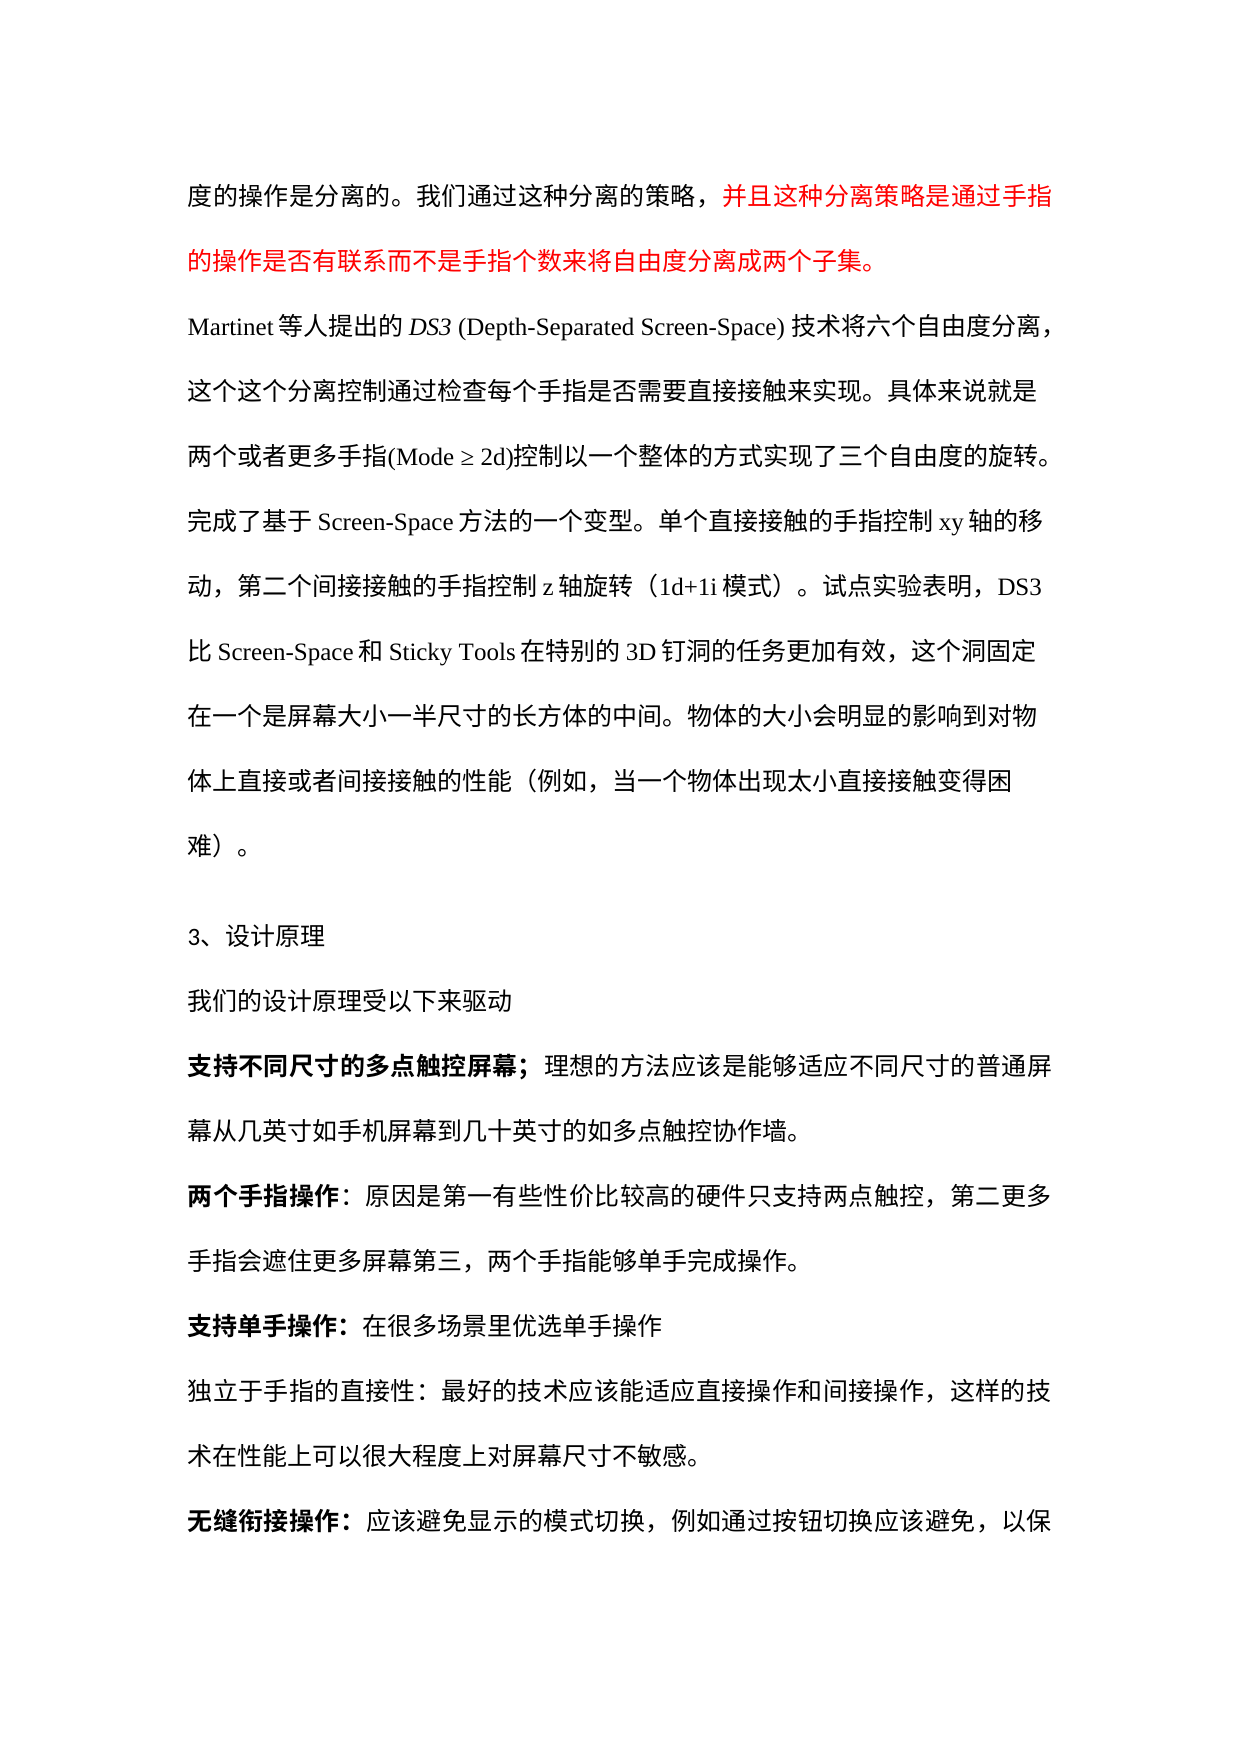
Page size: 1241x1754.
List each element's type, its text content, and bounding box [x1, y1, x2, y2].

text 我们的设计原理受以下来驱动 [187, 967, 1053, 1032]
text 支持单手操作：在很多场景里优选单手操作 [187, 1292, 1053, 1357]
text 独立于手指的直接性：最好的技术应该能适应直接操作和间接操作，这样的技术在性能上可以很大程度上对屏幕尺寸不敏感。 [187, 1357, 1053, 1487]
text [187, 1487, 1053, 1552]
text 3、设计原理 [187, 902, 1053, 967]
text 支持不同尺寸的多点触控屏幕；理想的方法应该是能够适应不同尺寸的普通屏幕从几英寸如手机屏幕到几十英寸的如多点触控协作墙。 [187, 1032, 1053, 1162]
text 两个手指操作：原因是第一有些性价比较高的硬件只支持两点触控，第二更多手指会遮住更多屏幕第三，两个手指能够单手完成操作。 [187, 1162, 1053, 1292]
text Martinet等人提出的DS3 (Depth-Separated Screen-Space) 技术将六个自由度分离，这个这个分离控制通过检查每个手指是否需要直接接触来实现。具体来说就是两个或者更多手指(Mode ≥ 2d)控制以一个整体的方式实现了三个自由度的旋转。完成了基于Screen-Space方法的一个变型。单个直接接触的手指控制xy轴的移动，第二个间接接触的手指控制z轴旋转（1d+1i模式）。试点实验表明，DS3比Screen-Space和Sticky Tools在特别的3D钉洞的任务更加有效，这个洞固定在一个是屏幕大小一半尺寸的长方体的中间。物体的大小会明显的影响到对物体上直接或者间接接触的性能（例如，当一个物体出现太小直接接触变得困难）。 [187, 292, 1053, 877]
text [187, 162, 1053, 292]
